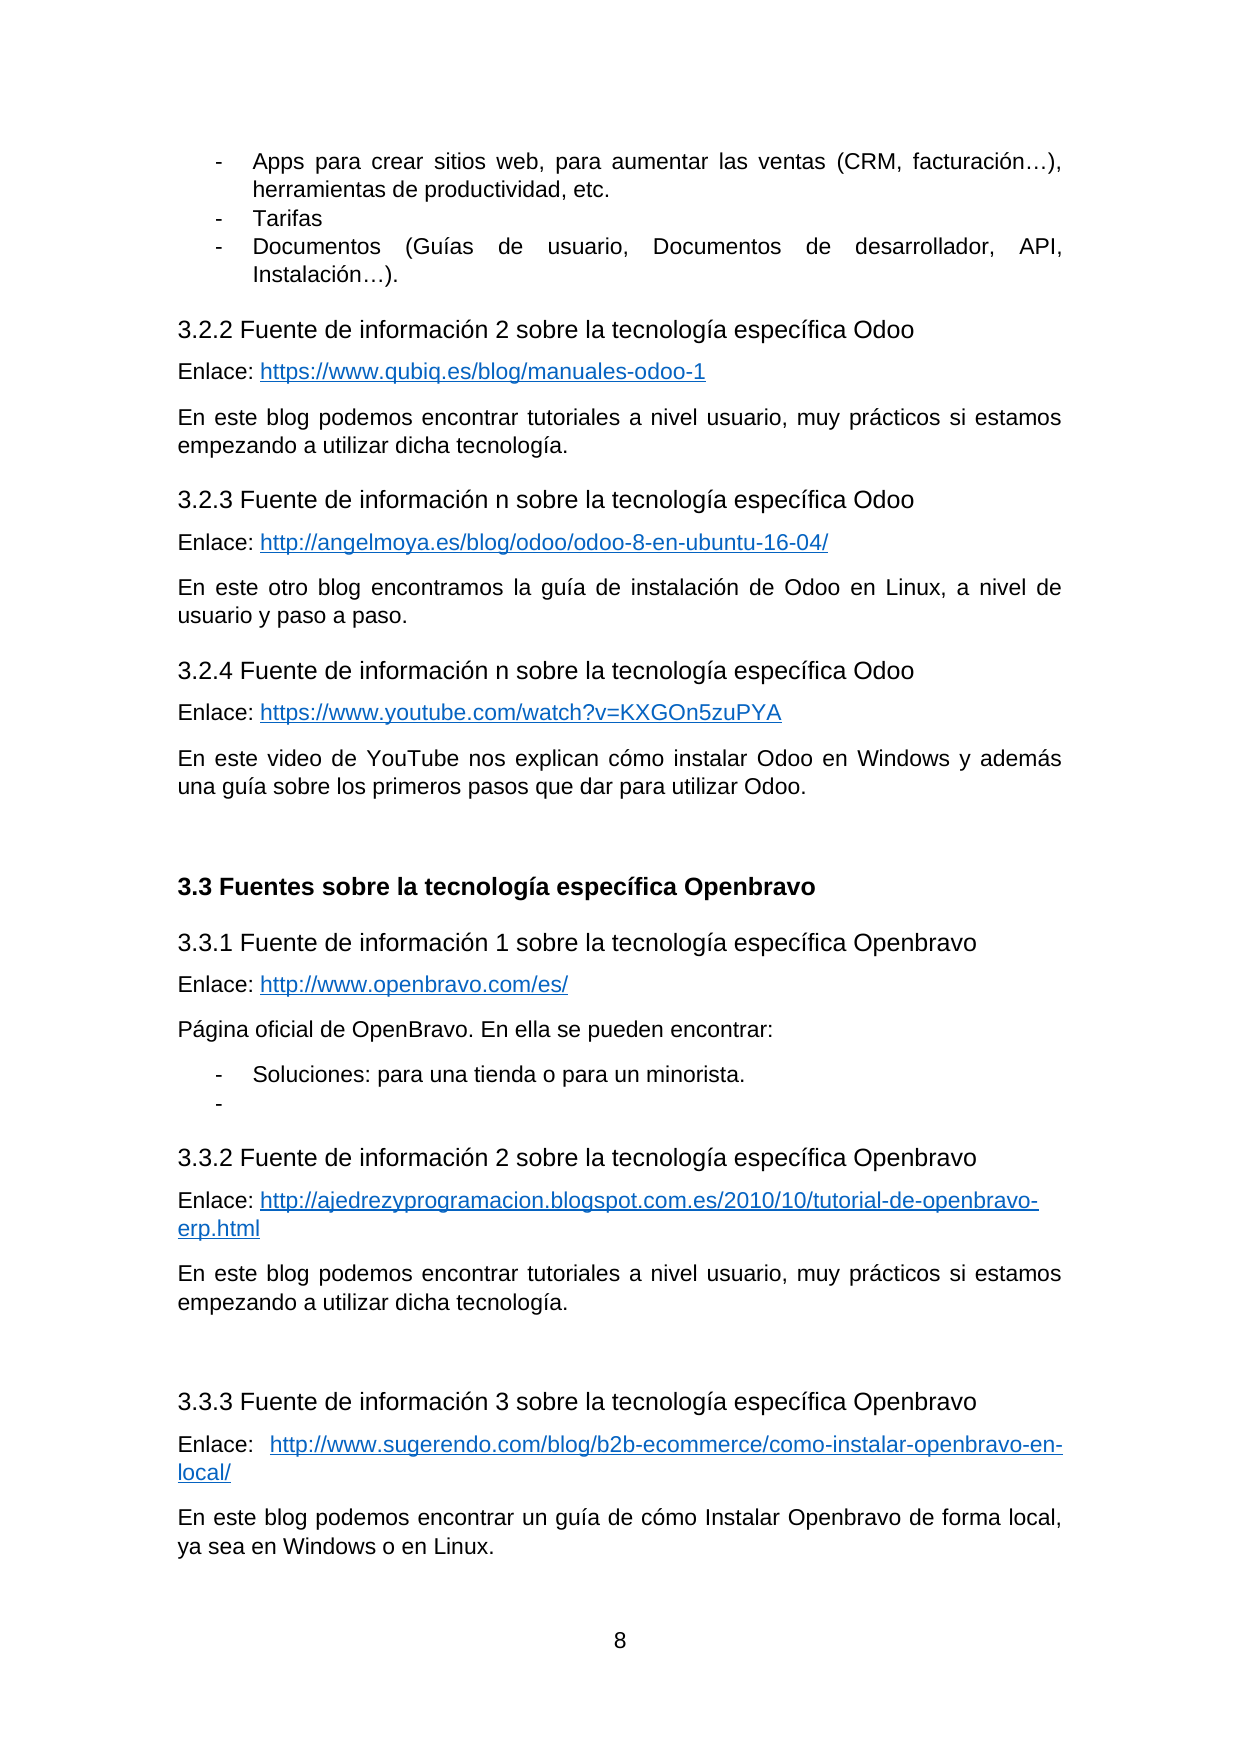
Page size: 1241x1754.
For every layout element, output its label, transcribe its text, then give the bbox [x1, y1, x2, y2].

subtitle 3.2.3 Fuente de información n sobre la tecnología específica Odoo [177, 485, 1063, 514]
list Apps para crear sitios web, para aumentar las ventas (CRM, facturación…), herramientas de productividad, etc. [215, 148, 1063, 202]
list Documentos (Guías de usuario, Documentos de desarrollador, API, Instalación…). [215, 233, 1063, 288]
text En este blog podemos encontrar un guía de cómo Instalar Openbravo de forma local, ya sea en Windows o en Linux. [177, 1504, 1063, 1559]
text Enlace: http://ajedrezyprogramacion.blogspot.com.es/2010/10/tutorial-de-openbravo-erp.html [177, 1187, 1063, 1241]
subtitle 3.3.2 Fuente de información 2 sobre la tecnología específica Openbravo [177, 1143, 1063, 1172]
subtitle 3.3 Fuentes sobre la tecnología específica Openbravo [177, 871, 1063, 900]
text En este video de YouTube nos explican cómo instalar Odoo en Windows y además una guía sobre los primeros pasos que dar para utilizar Odoo. [177, 744, 1063, 799]
subtitle 3.2.4 Fuente de información n sobre la tecnología específica Odoo [177, 656, 1063, 684]
text Enlace: http://www.openbravo.com/es/ [177, 971, 1063, 997]
subtitle 3.3.1 Fuente de información 1 sobre la tecnología específica Openbravo [177, 927, 1063, 956]
text Enlace: http://www.sugerendo.com/blog/b2b-ecommerce/como-instalar-openbravo-en-local/ [177, 1431, 1063, 1486]
text En este otro blog encontramos la guía de instalación de Odoo en Linux, a nivel de usuario y paso a paso. [177, 574, 1063, 629]
subtitle 3.2.2 Fuente de información 2 sobre la tecnología específica Odoo [177, 315, 1063, 343]
text En este blog podemos encontrar tutoriales a nivel usuario, muy prácticos si estamos empezando a utilizar dicha tecnología. [177, 403, 1063, 458]
text En este blog podemos encontrar tutoriales a nivel usuario, muy prácticos si estamos empezando a utilizar dicha tecnología. [177, 1260, 1063, 1315]
list Tarifas [215, 204, 1063, 231]
text Enlace: https://www.youtube.com/watch?v=KXGOn5zuPYA [177, 699, 1063, 726]
subtitle 3.3.3 Fuente de información 3 sobre la tecnología específica Openbravo [177, 1387, 1063, 1416]
list Soluciones: para una tienda o para un minorista. [215, 1061, 1063, 1088]
text Página oficial de OpenBravo. En ella se pueden encontrar: [177, 1016, 1063, 1042]
text Enlace: http://angelmoya.es/blog/odoo/odoo-8-en-ubuntu-16-04/ [177, 529, 1063, 555]
text Enlace: https://www.qubiq.es/blog/manuales-odoo-1 [177, 358, 1063, 385]
